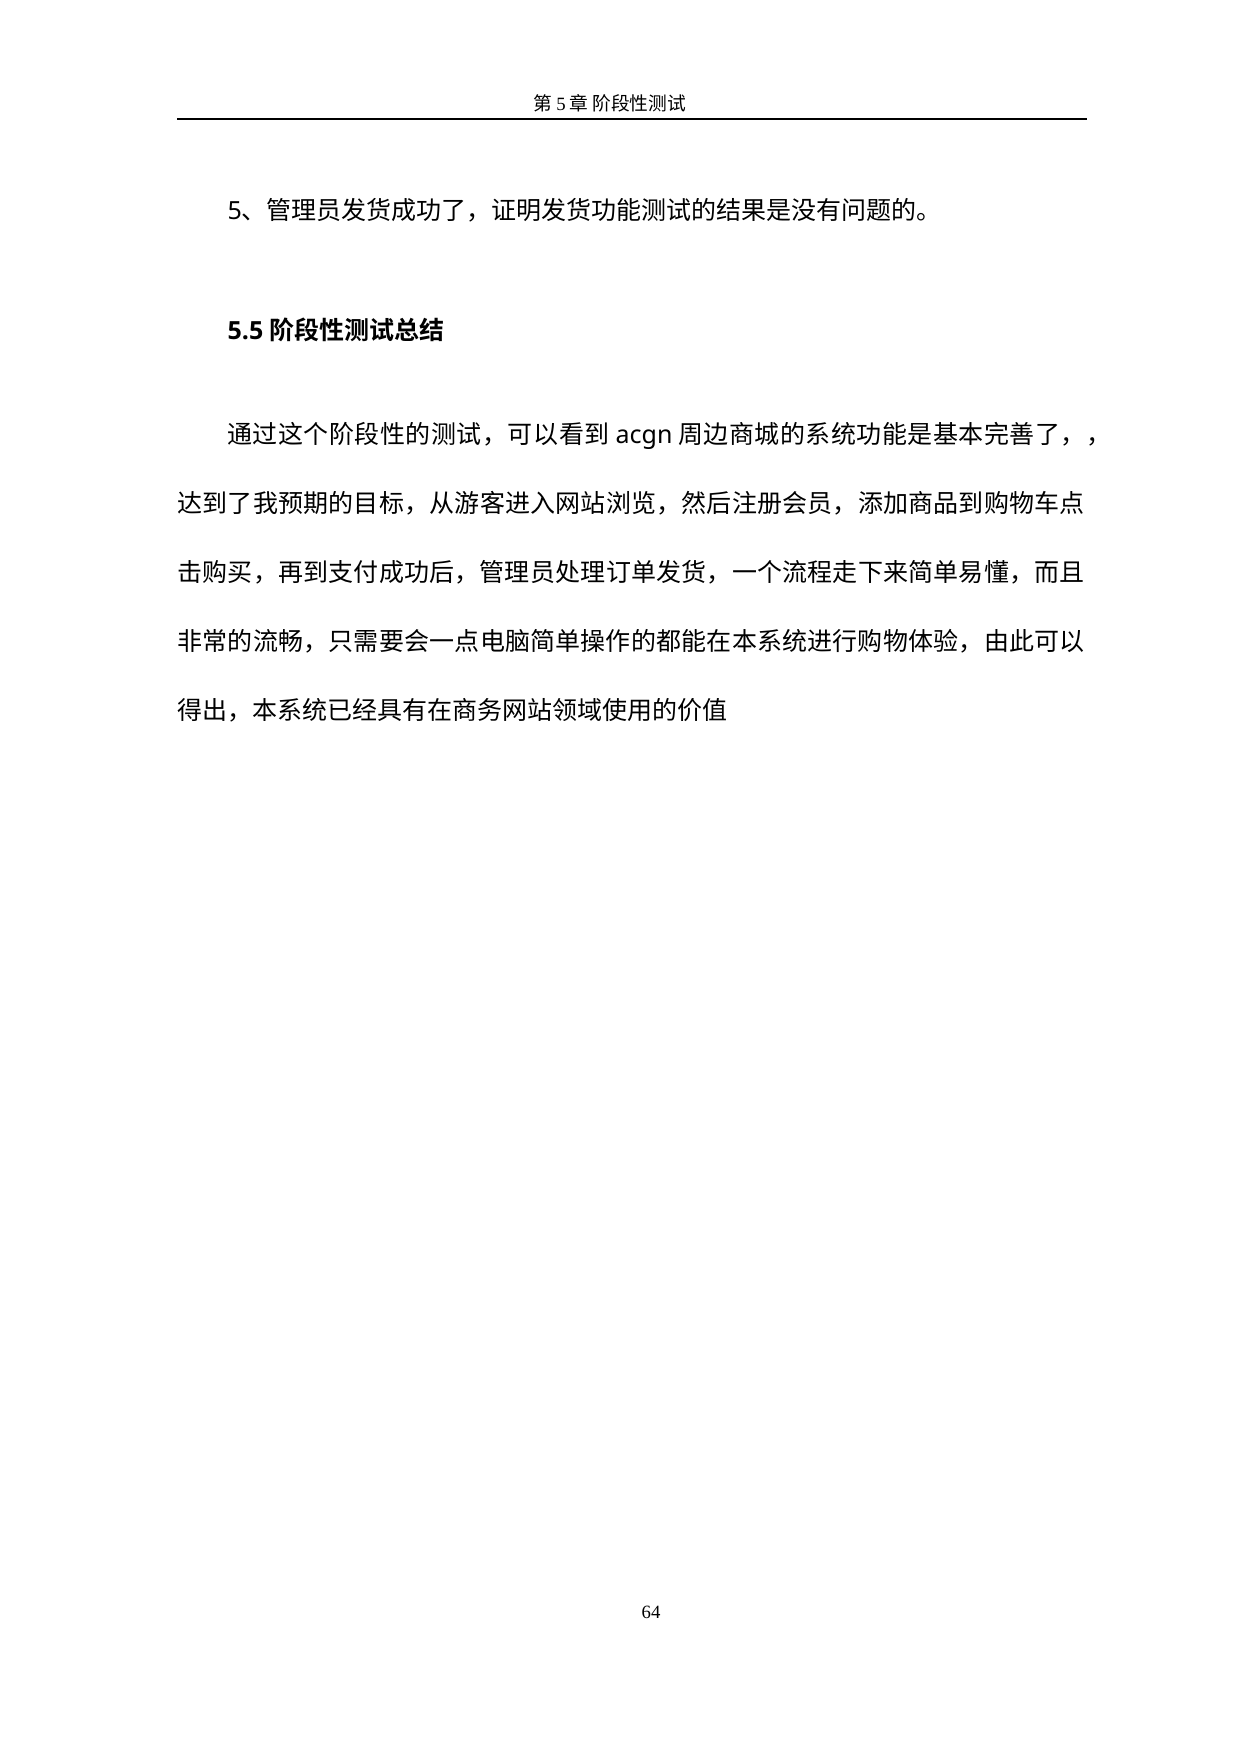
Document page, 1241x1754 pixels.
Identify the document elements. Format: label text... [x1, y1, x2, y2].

text 5、管理员发货成功了，证明发货功能测试的结果是没有问题的。 [177, 174, 1087, 243]
subtitle 5.5 阶段性测试总结 [177, 294, 1087, 363]
text 通过这个阶段性的测试，可以看到acgn周边商城的系统功能是基本完善了，，达到了我预期的目标，从游客进入网站浏览，然后注册会员，添加商品到购物车点击购买，再到支付成功后，管理员处理订单发货，一个流程走下来简单易懂，而且非常的流畅，只需要会一点电脑简单操作的都能在本系统进行购物体验，由此可以得出，本系统已经具有在商务网站领域使用的价值 [177, 398, 1087, 743]
